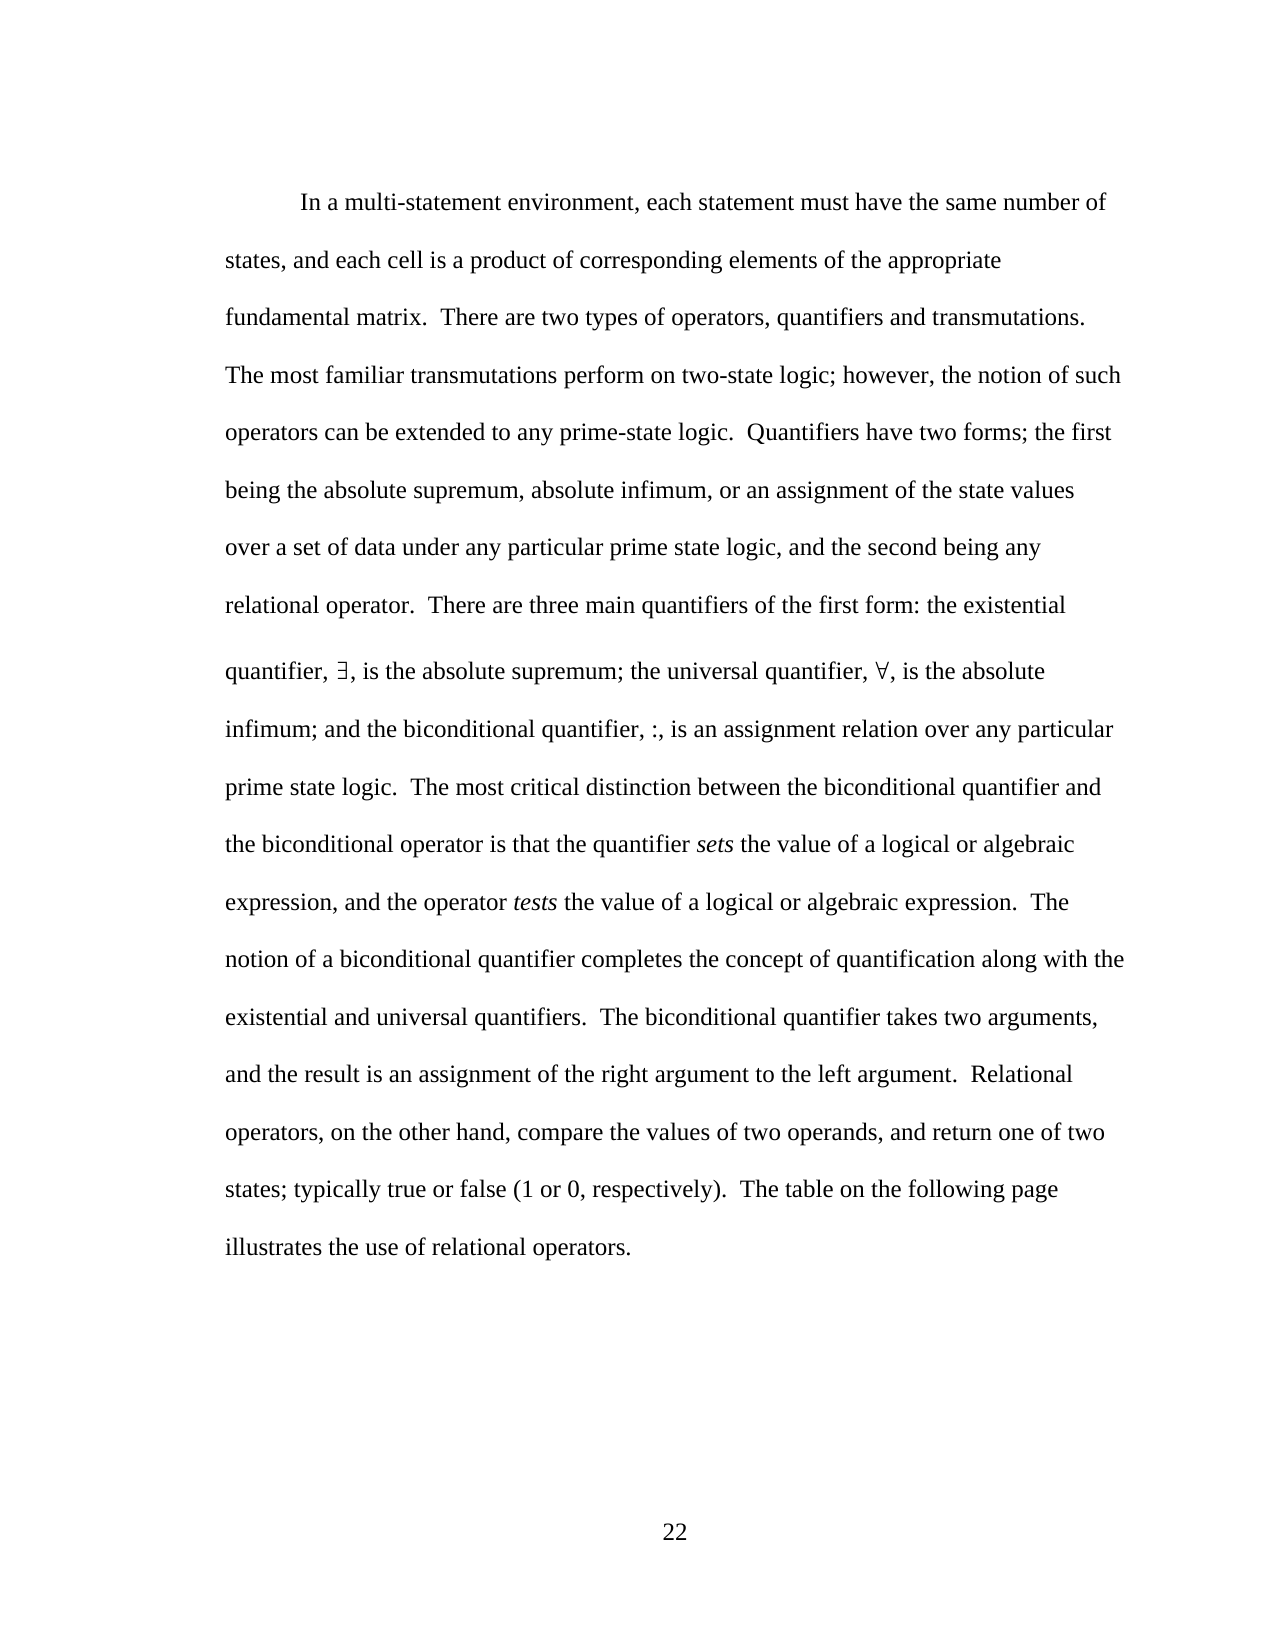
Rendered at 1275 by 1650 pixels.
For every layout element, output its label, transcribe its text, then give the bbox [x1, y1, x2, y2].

title In a multi-statement environment, each statement must have the same number of states, and each cell is a product of corresponding elements of the appropriate fundamental matrix. There are two types of operators, quantifiers and transmutations. The most familiar transmutations perform on two-state logic; however, the notion of such operators can be extended to any prime-state logic. Quantifiers have two forms; the first being the absolute supremum, absolute infimum, or an assignment of the state values over a set of data under any particular prime state logic, and the second being any relational operator. There are three main quantifiers of the first form: the existential quantifier, ∃, is the absolute supremum; the universal quantifier, ∀, is the absolute infimum; and the biconditional quantifier, :, is an assignment relation over any particular prime state logic. The most critical distinction between the biconditional quantifier and the biconditional operator is that the quantifier sets the value of a logical or algebraic expression, and the operator tests the value of a logical or algebraic expression. The notion of a biconditional quantifier completes the concept of quantification along with the existential and universal quantifiers. The biconditional quantifier takes two arguments, and the result is an assignment of the right argument to the left argument. Relational operators, on the other hand, compare the values of two operands, and return one of two states; typically true or false (1 or 0, respectively). The table on the following page illustrates the use of relational operators. [225, 187, 1125, 1261]
